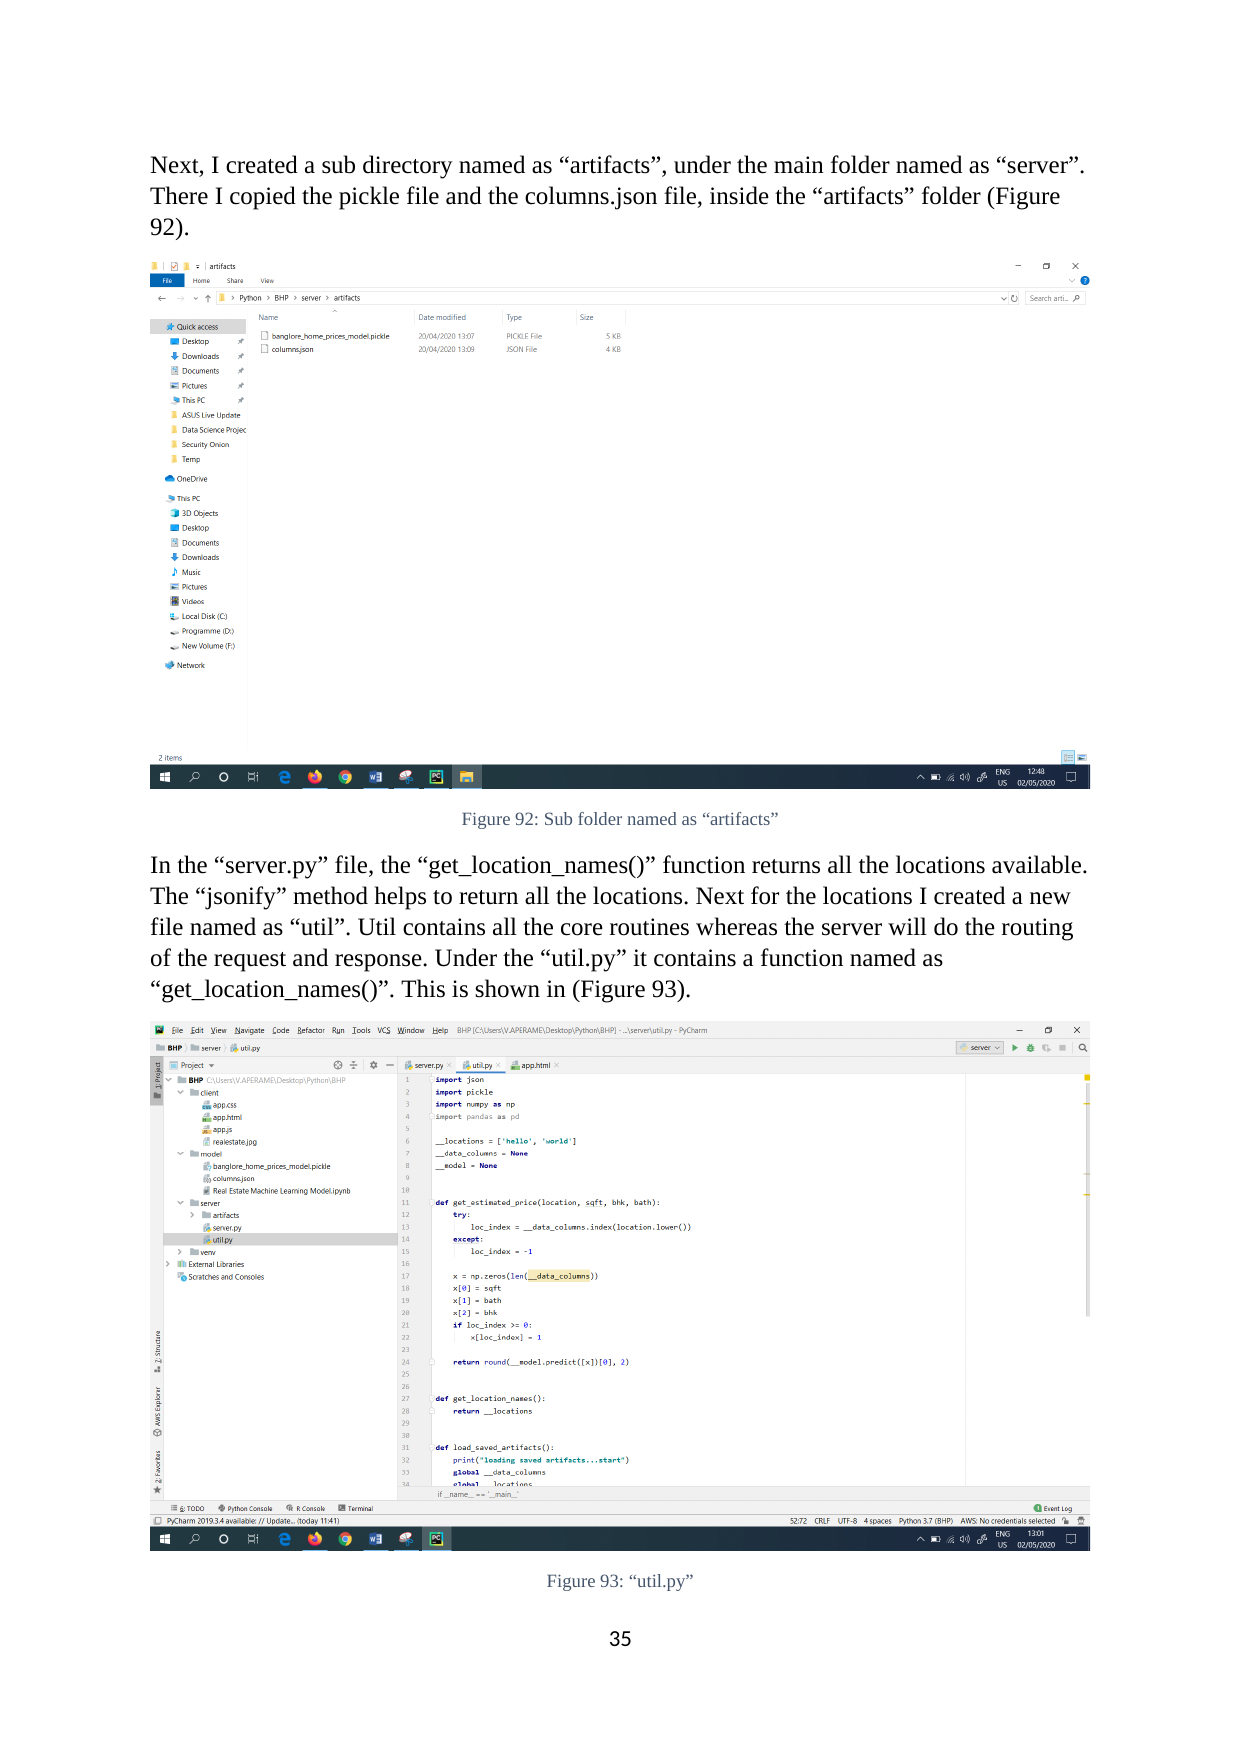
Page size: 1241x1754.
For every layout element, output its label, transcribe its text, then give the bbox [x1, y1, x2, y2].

picture [150, 1021, 1091, 1551]
text Figure 93: “util.py” [150, 1569, 1090, 1591]
text Next, I created a sub directory named as “artifacts”, under the main folder named as “server”. There I copied the pickle file and the columns.json file, inside the “artifacts” folder (Figure 92). [150, 150, 1090, 241]
picture [150, 259, 1091, 789]
text Figure 92: Sub folder named as “artifacts” [150, 808, 1090, 829]
text In the “server.py” file, the “get_location_names()” function returns all the locations available. The “jsonify” method helps to return all the locations. Next for the locations I created a new file named as “util”. Util contains all the core routines whereas the server will do the routing of the request and response. Under the “util.py” it contains a function named as “get_location_names()”. This is shown in (Figure 93). [150, 850, 1090, 1003]
